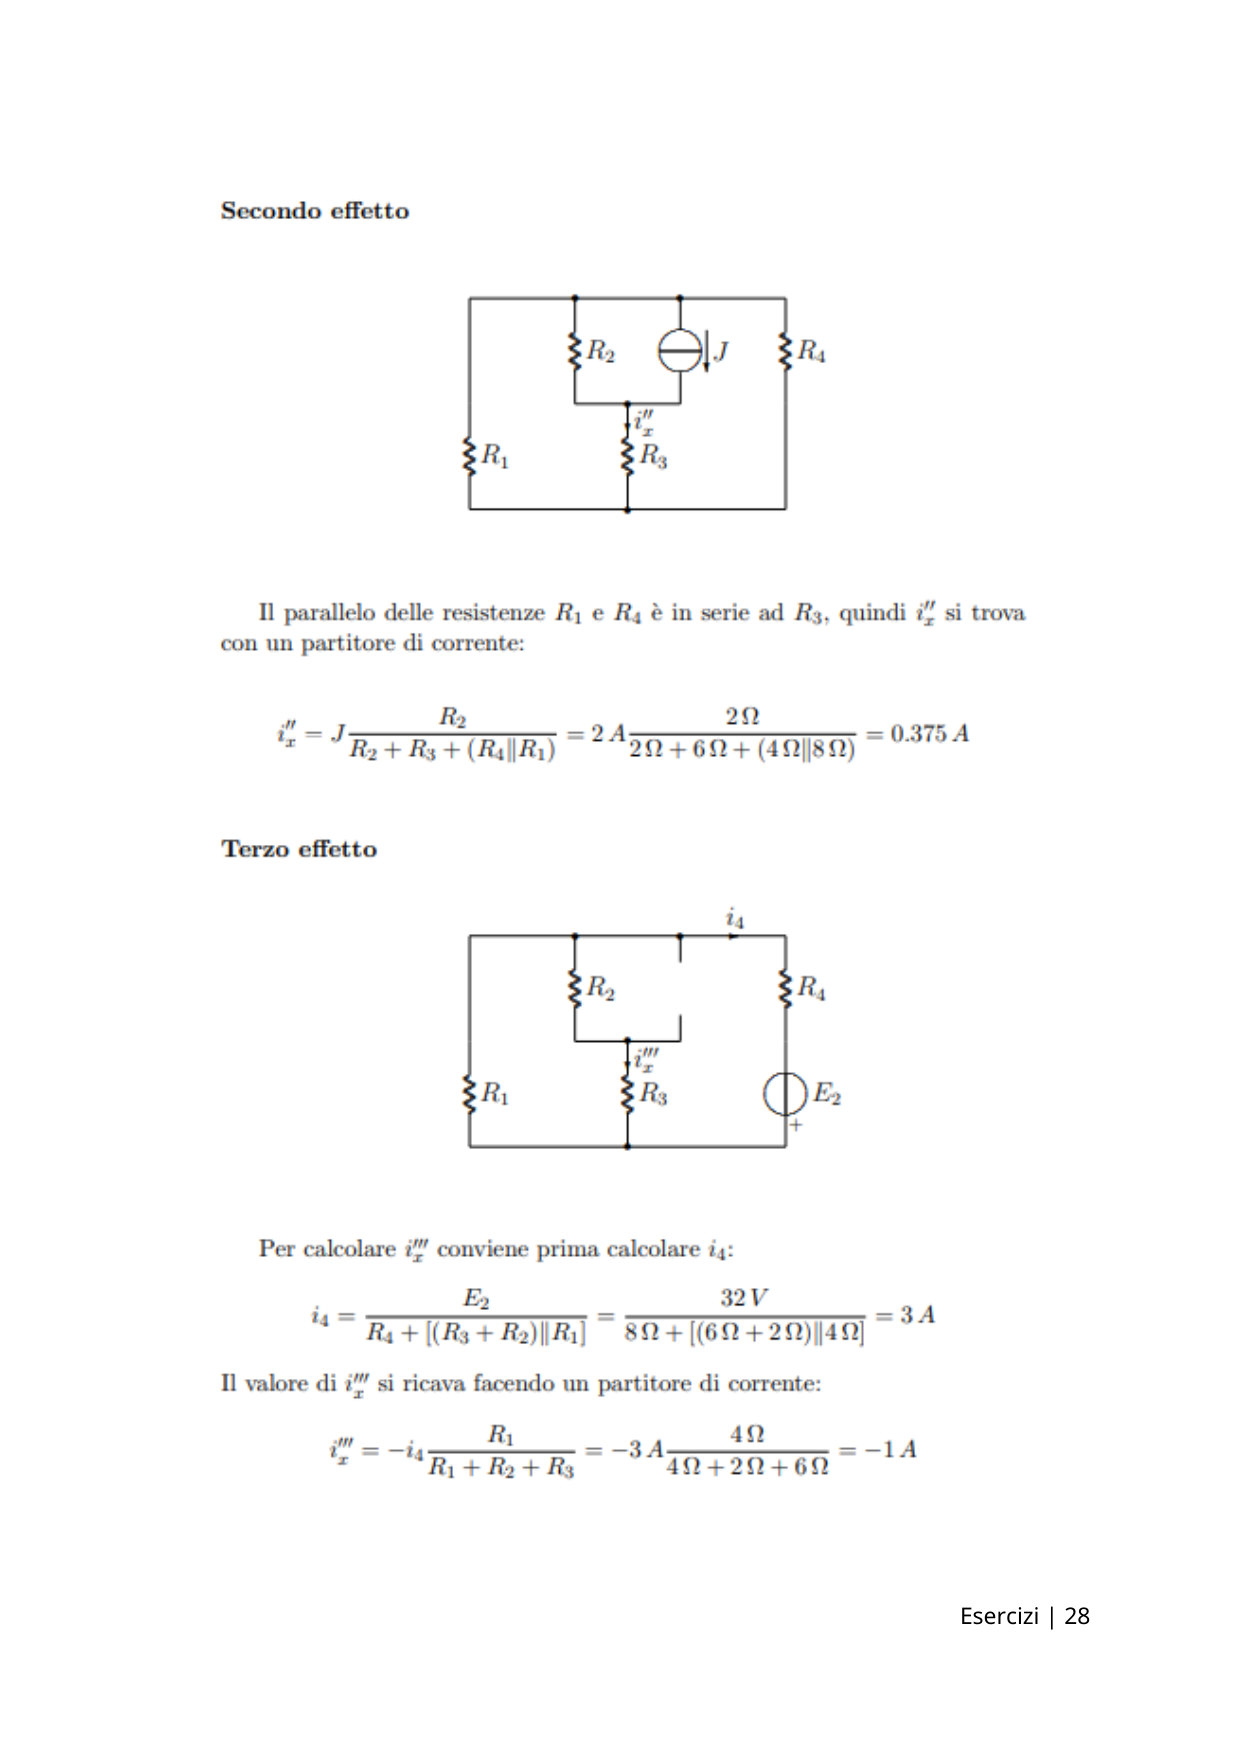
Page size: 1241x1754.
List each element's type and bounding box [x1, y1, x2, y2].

picture [150, 166, 1040, 1522]
